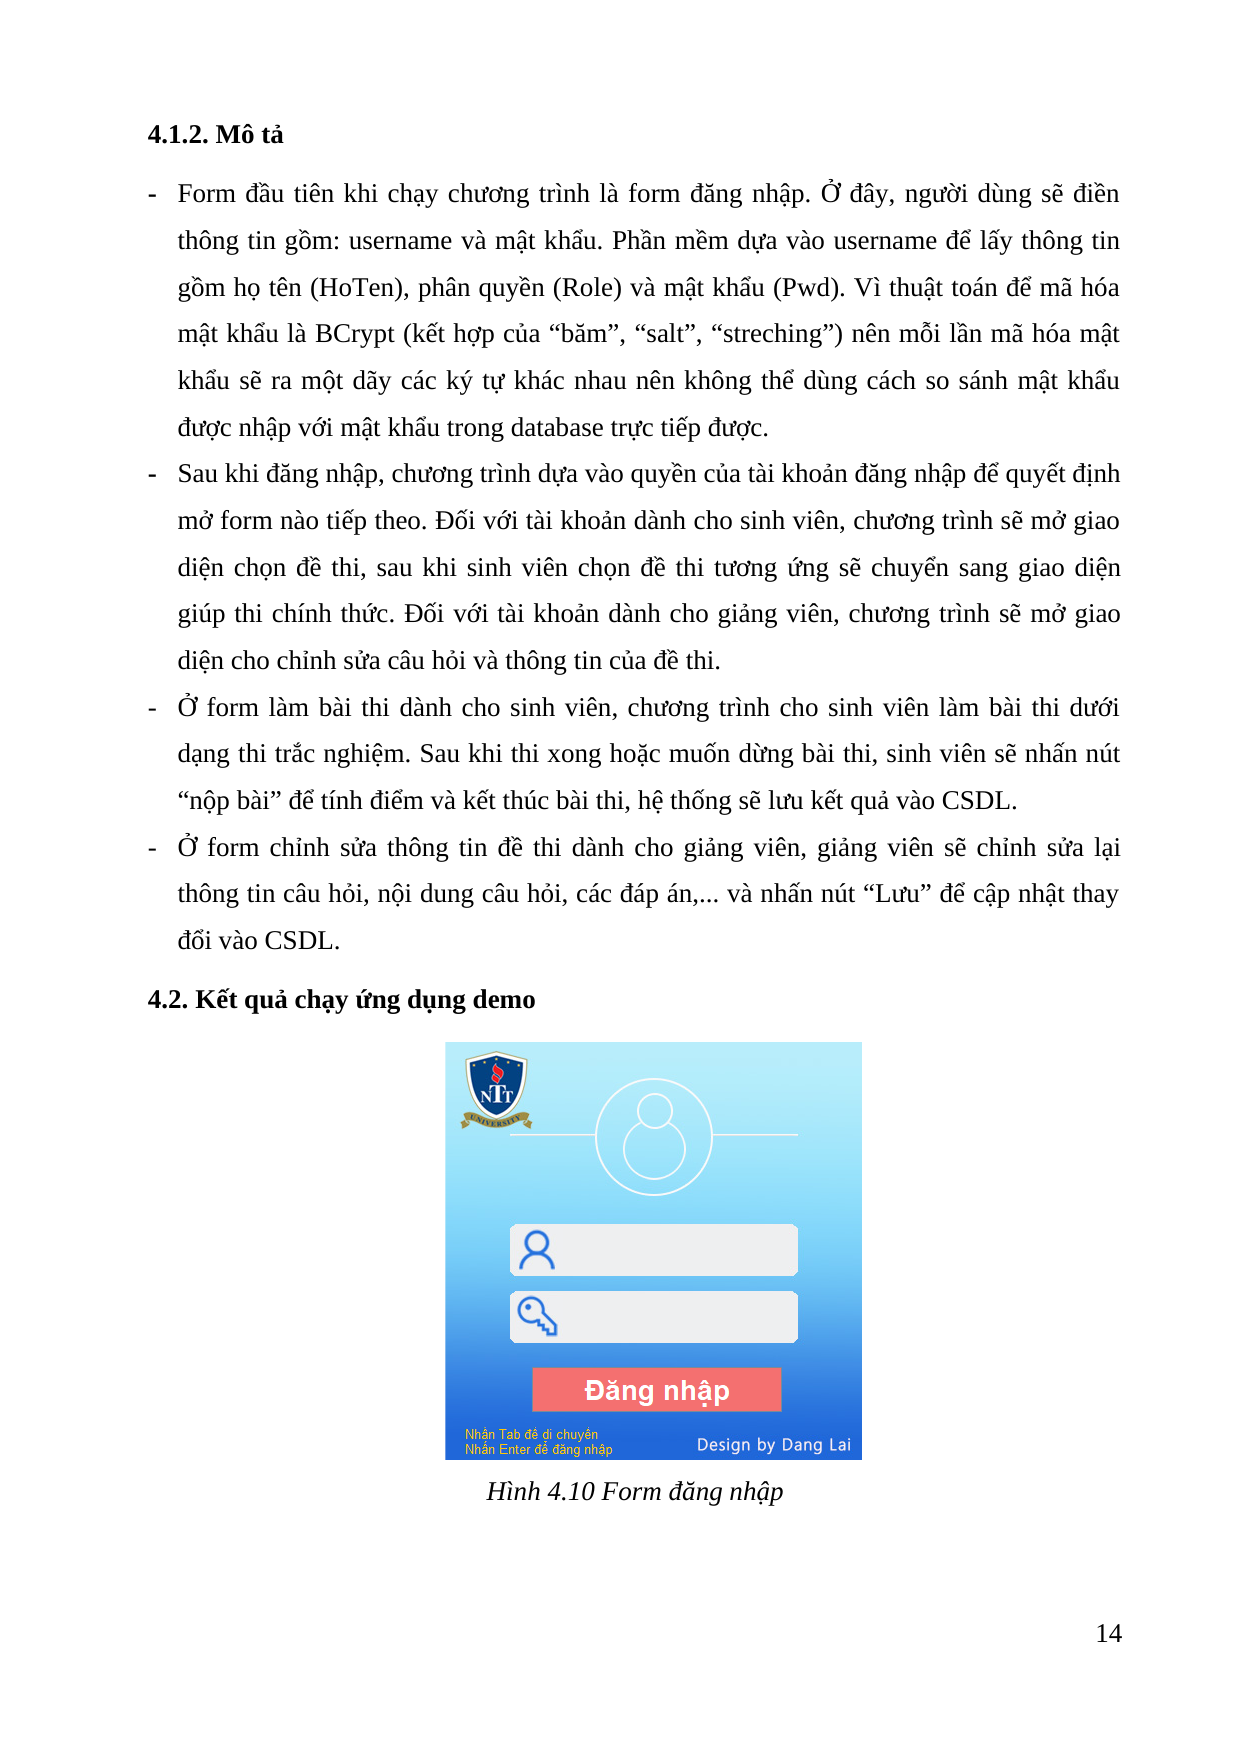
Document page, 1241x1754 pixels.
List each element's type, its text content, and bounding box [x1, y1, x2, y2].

list Form đầu tiên khi chạy chương trình là form đăng nhập. Ở đây, người dùng sẽ điền thông tin gồm: username và mật khẩu. Phần mềm dựa vào username để lấy thông tin gồm họ tên (HoTen), phân quyền (Role) và mật khẩu (Pwd). Vì thuật toán để mã hóa mật khẩu là BCrypt (kết hợp của “băm”, “salt”, “streching”) nên mỗi lần mã hóa mật khẩu sẽ ra một dãy các ký tự khác nhau nên không thể dùng cách so sánh mật khẩu được nhập với mật khẩu trong database trực tiếp được. [148, 177, 1122, 442]
subtitle Mô tả [148, 118, 1122, 149]
subtitle Kết quả chạy ứng dụng demo [148, 983, 1122, 1014]
picture [445, 1042, 862, 1460]
list Ở form chỉnh sửa thông tin đề thi dành cho giảng viên, giảng viên sẽ chỉnh sửa lại thông tin câu hỏi, nội dung câu hỏi, các đáp án,... và nhấn nút “Lưu” để cập nhật thay đổi vào CSDL. [148, 831, 1122, 955]
list Ở form làm bài thi dành cho sinh viên, chương trình cho sinh viên làm bài thi dưới dạng thi trắc nghiệm. Sau khi thi xong hoặc muốn dừng bài thi, sinh viên sẽ nhấn nút “nộp bài” để tính điểm và kết thúc bài thi, hệ thống sẽ lưu kết quả vào CSDL. [148, 691, 1122, 815]
list Sau khi đăng nhập, chương trình dựa vào quyền của tài khoản đăng nhập để quyết định mở form nào tiếp theo. Đối với tài khoản dành cho sinh viên, chương trình sẽ mở giao diện chọn đề thi, sau khi sinh viên chọn đề thi tương ứng sẽ chuyển sang giao diện giúp thi chính thức. Đối với tài khoản dành cho giảng viên, chương trình sẽ mở giao diện cho chỉnh sửa câu hỏi và thông tin của đề thi. [148, 457, 1122, 675]
